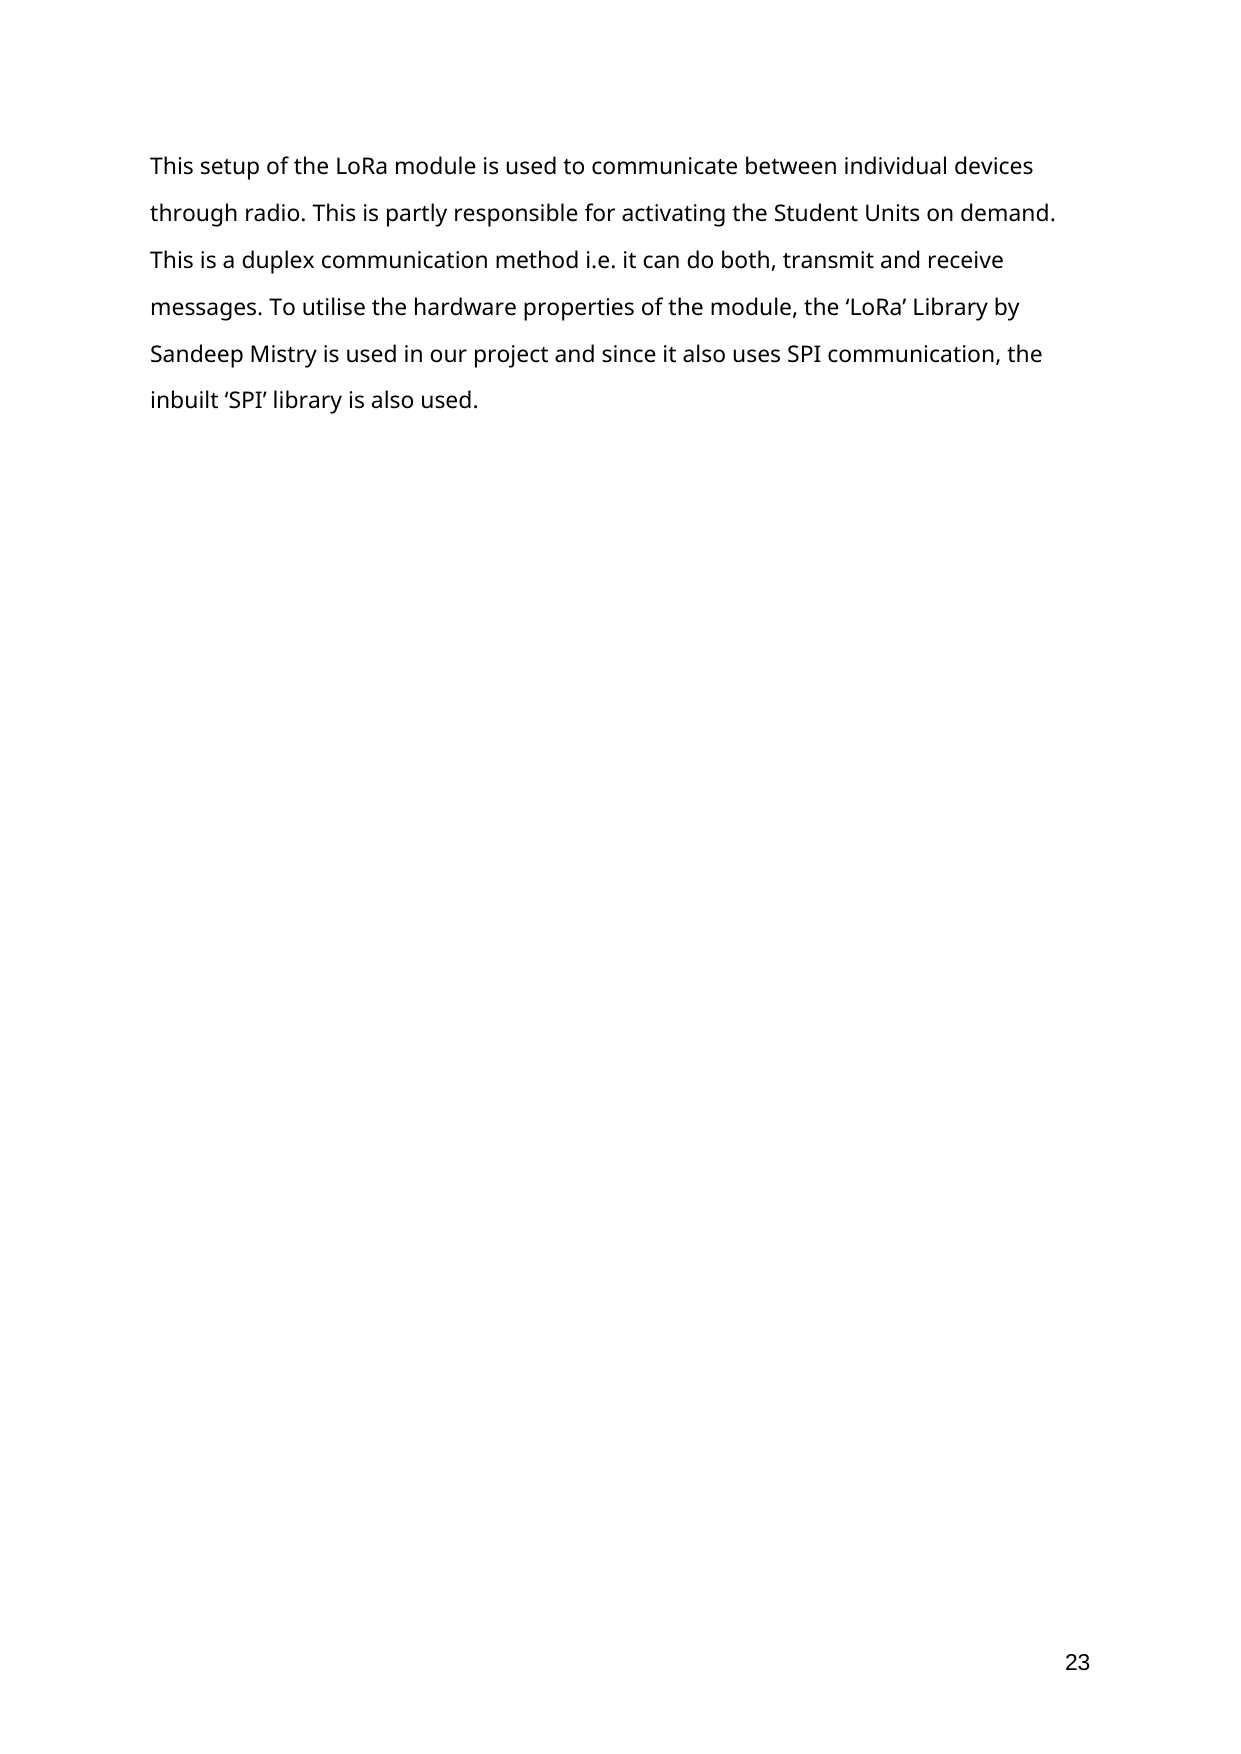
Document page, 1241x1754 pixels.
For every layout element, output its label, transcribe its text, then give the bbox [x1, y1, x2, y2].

text This setup of the LoRa module is used to communicate between individual devices through radio. This is partly responsible for activating the Student Units on demand. This is a duplex communication method i.e. it can do both, transmit and receive messages. To utilise the hardware properties of the module, the ‘LoRa’ Library by Sandeep Mistry is used in our project and since it also uses SPI communication, the inbuilt ‘SPI’ library is also used. [150, 150, 1090, 416]
